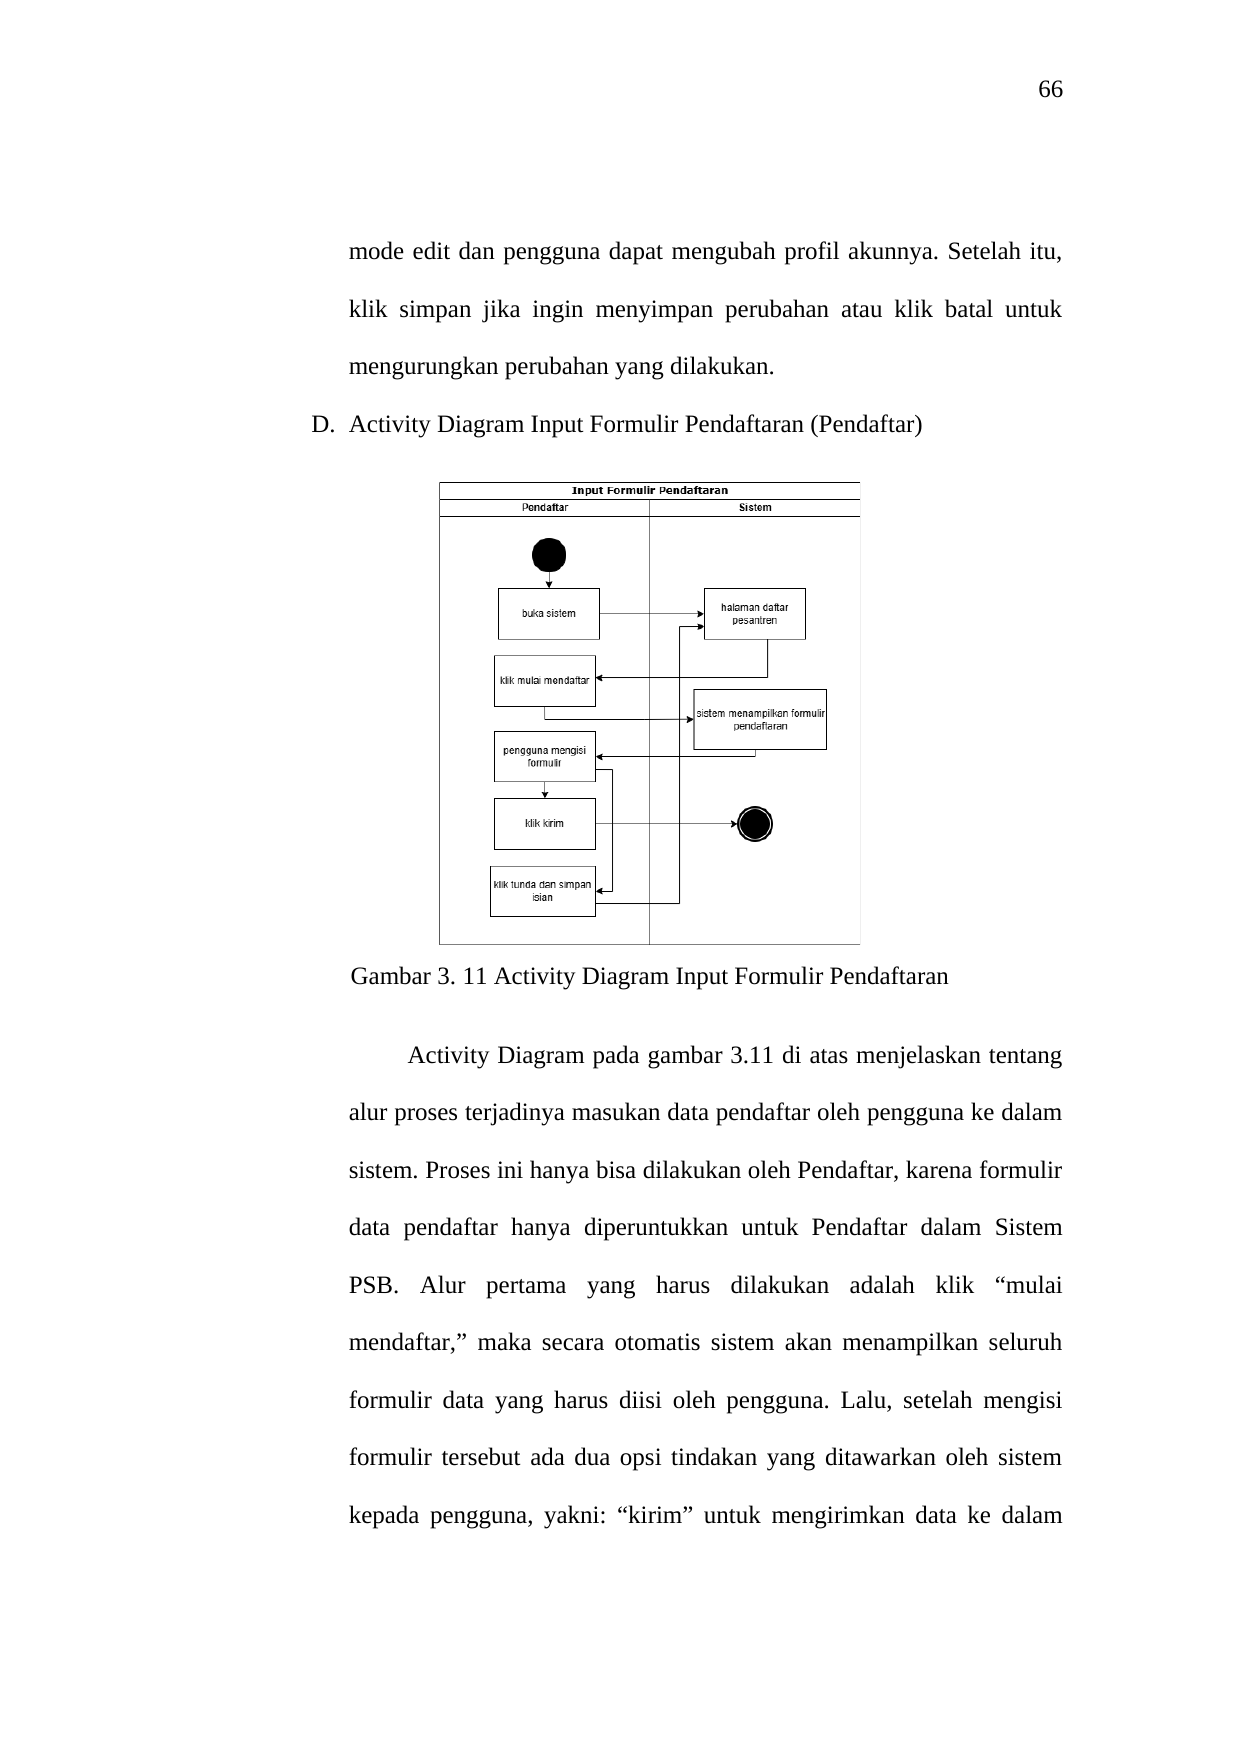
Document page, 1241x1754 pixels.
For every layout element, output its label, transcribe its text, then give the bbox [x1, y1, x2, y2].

list Activity Diagram Input Formulir Pendaftaran (Pendaftar) [311, 409, 1063, 437]
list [348, 236, 1063, 380]
text Gambar 3. 11 Activity Diagram Input Formulir Pendaftaran [236, 961, 1063, 990]
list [348, 1040, 1063, 1528]
picture [439, 482, 861, 945]
